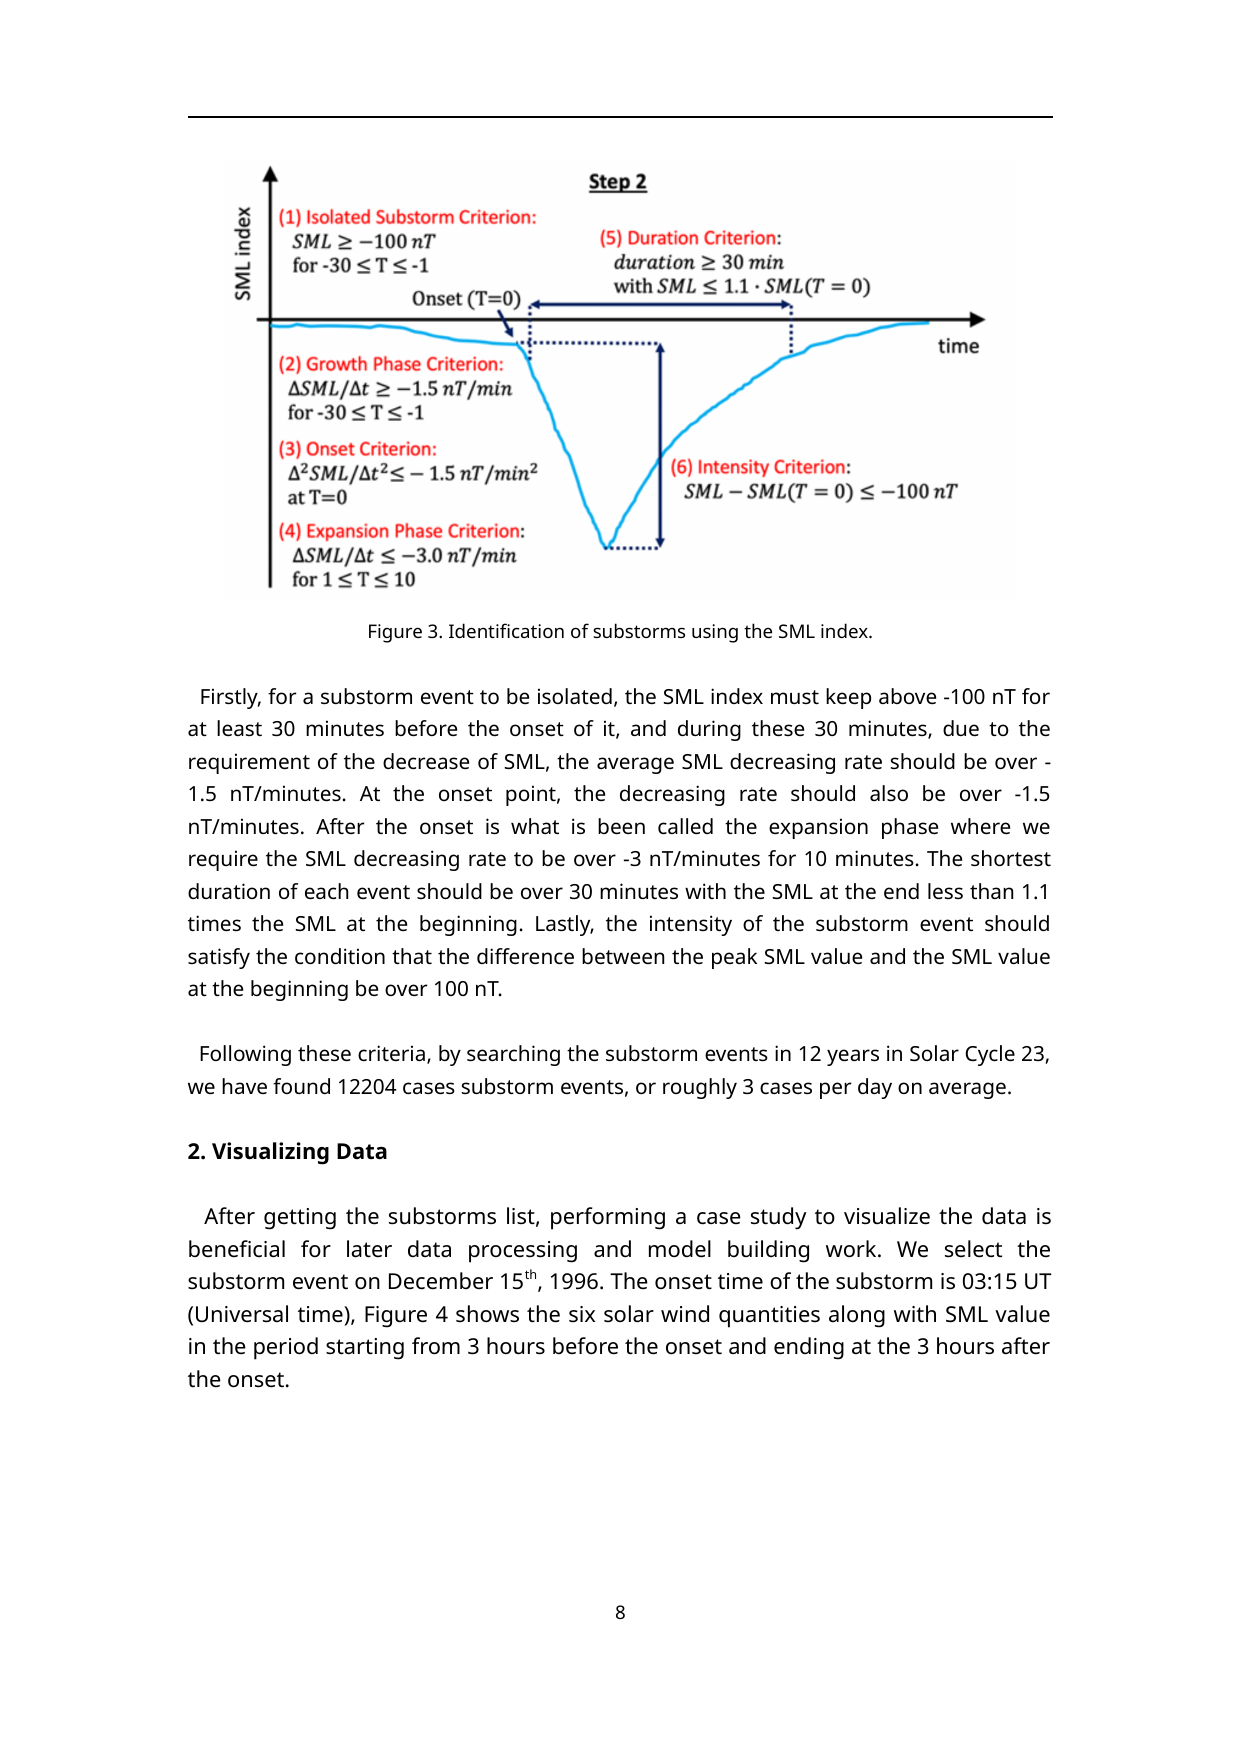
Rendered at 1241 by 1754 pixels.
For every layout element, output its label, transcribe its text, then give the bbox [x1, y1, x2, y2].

text Firstly, for a substorm event to be isolated, the SML index must keep above -100 nT for at least 30 minutes before the onset of it, and during these 30 minutes, due to the requirement of the decrease of SML, the average SML decreasing rate should be over -1.5 nT/minutes. At the onset point, the decreasing rate should also be over -1.5 nT/minutes. After the onset is what is been called the expansion phase where we require the SML decreasing rate to be over -3 nT/minutes for 10 minutes. The shortest duration of each event should be over 30 minutes with the SML at the end less than 1.1 times the SML at the beginning. Lastly, the intensity of the substorm event should satisfy the condition that the difference between the peak SML value and the SML value at the beginning be over 100 nT. [187, 680, 1053, 1005]
picture [223, 159, 1018, 600]
text Following these criteria, by searching the substorm events in 12 years in Solar Cycle 23, we have found 12204 cases substorm events, or roughly 3 cases per day on average. [187, 1037, 1053, 1102]
text After getting the substorms list, performing a case study to visualize the data is beneficial for later data processing and model building work. We select the substorm event on December 15th, 1996. The onset time of the substorm is 03:15 UT (Universal time), Figure 4 shows the six solar wind quantities along with SML value in the period starting from 3 hours before the onset and ending at the 3 hours after the onset. [187, 1200, 1053, 1395]
text 2. Visualizing Data [187, 1135, 1053, 1167]
text Figure 3. Identification of substorms using the SML index. [187, 615, 1053, 647]
